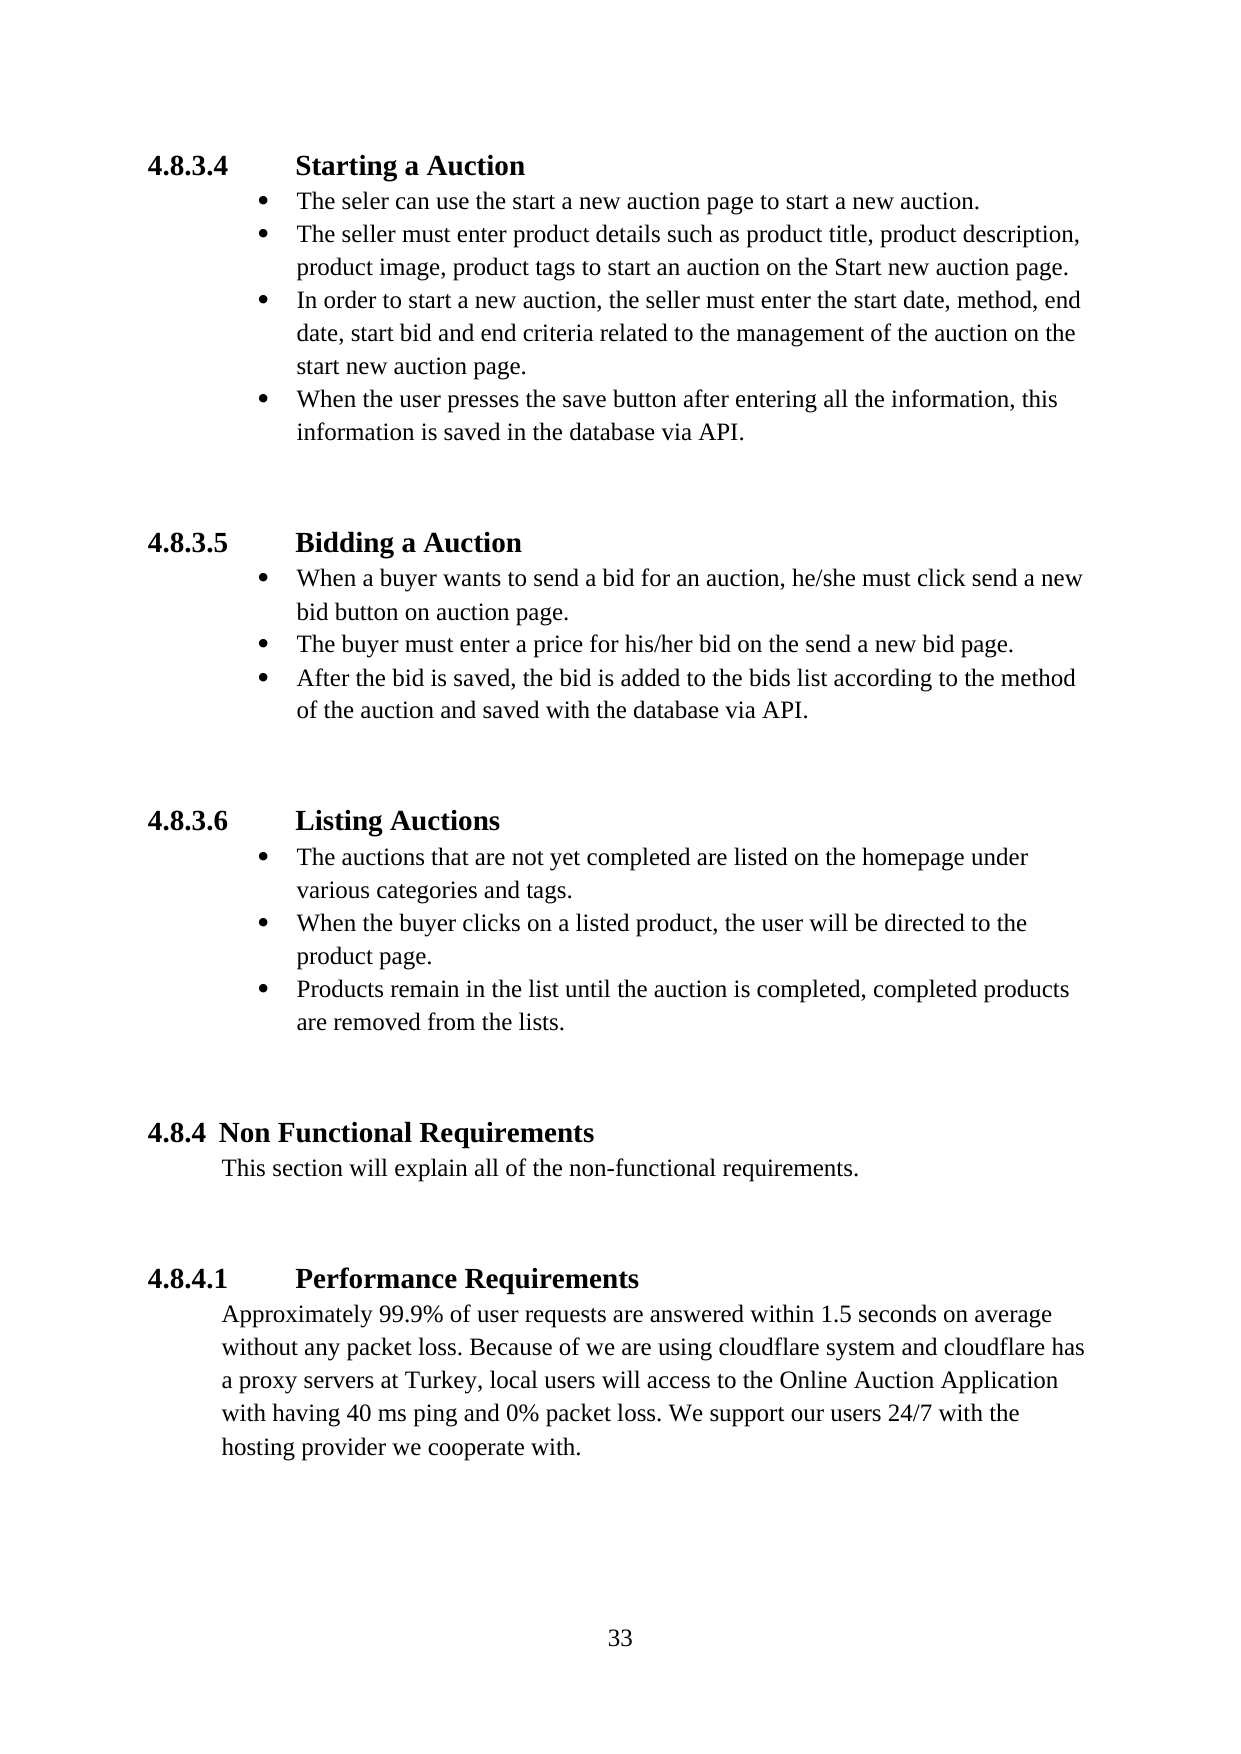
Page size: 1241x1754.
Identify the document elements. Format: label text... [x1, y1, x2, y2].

subtitle Listing Auctions [148, 803, 1093, 837]
list When the user presses the save button after entering all the information, this information is saved in the database via API. [259, 384, 1093, 446]
list The seler can use the start a new auction page to start a new auction. [259, 186, 1093, 215]
list When a buyer wants to send a bid for an auction, he/she must click send a new bid button on auction page. [259, 563, 1093, 625]
list The auctions that are not yet completed are listed on the homepage under various categories and tags. [259, 842, 1093, 904]
list The seller must enter product details such as product title, product description, product image, product tags to start an auction on the Start new auction page. [259, 219, 1093, 281]
list When the buyer clicks on a listed product, the user will be directed to the product page. [259, 908, 1093, 970]
text This section will explain all of the non-functional requirements. [221, 1153, 1093, 1182]
list In order to start a new auction, the seller must enter the start date, method, end date, start bid and end criteria related to the management of the auction on the start new auction page. [259, 285, 1093, 380]
list After the bid is saved, the bid is added to the bids list according to the method of the auction and saved with the database via API. [259, 663, 1093, 724]
subtitle Starting a Auction [148, 148, 1093, 181]
subtitle Non Functional Requirements [148, 1115, 1093, 1148]
subtitle Performance Requirements [148, 1261, 1093, 1294]
subtitle Bidding a Auction [148, 525, 1093, 558]
list Products remain in the list until the auction is completed, completed products are removed from the lists. [259, 974, 1093, 1036]
text Approximately 99.9% of user requests are answered within 1.5 seconds on average without any packet loss. Because of we are using cloudflare system and cloudflare has a proxy servers at Turkey, local users will access to the Online Auction Application with having 40 ms ping and 0% packet loss. We support our users 24/7 with the hosting provider we cooperate with. [221, 1299, 1093, 1460]
list The buyer must enter a price for his/her bid on the send a new bid page. [259, 629, 1093, 658]
